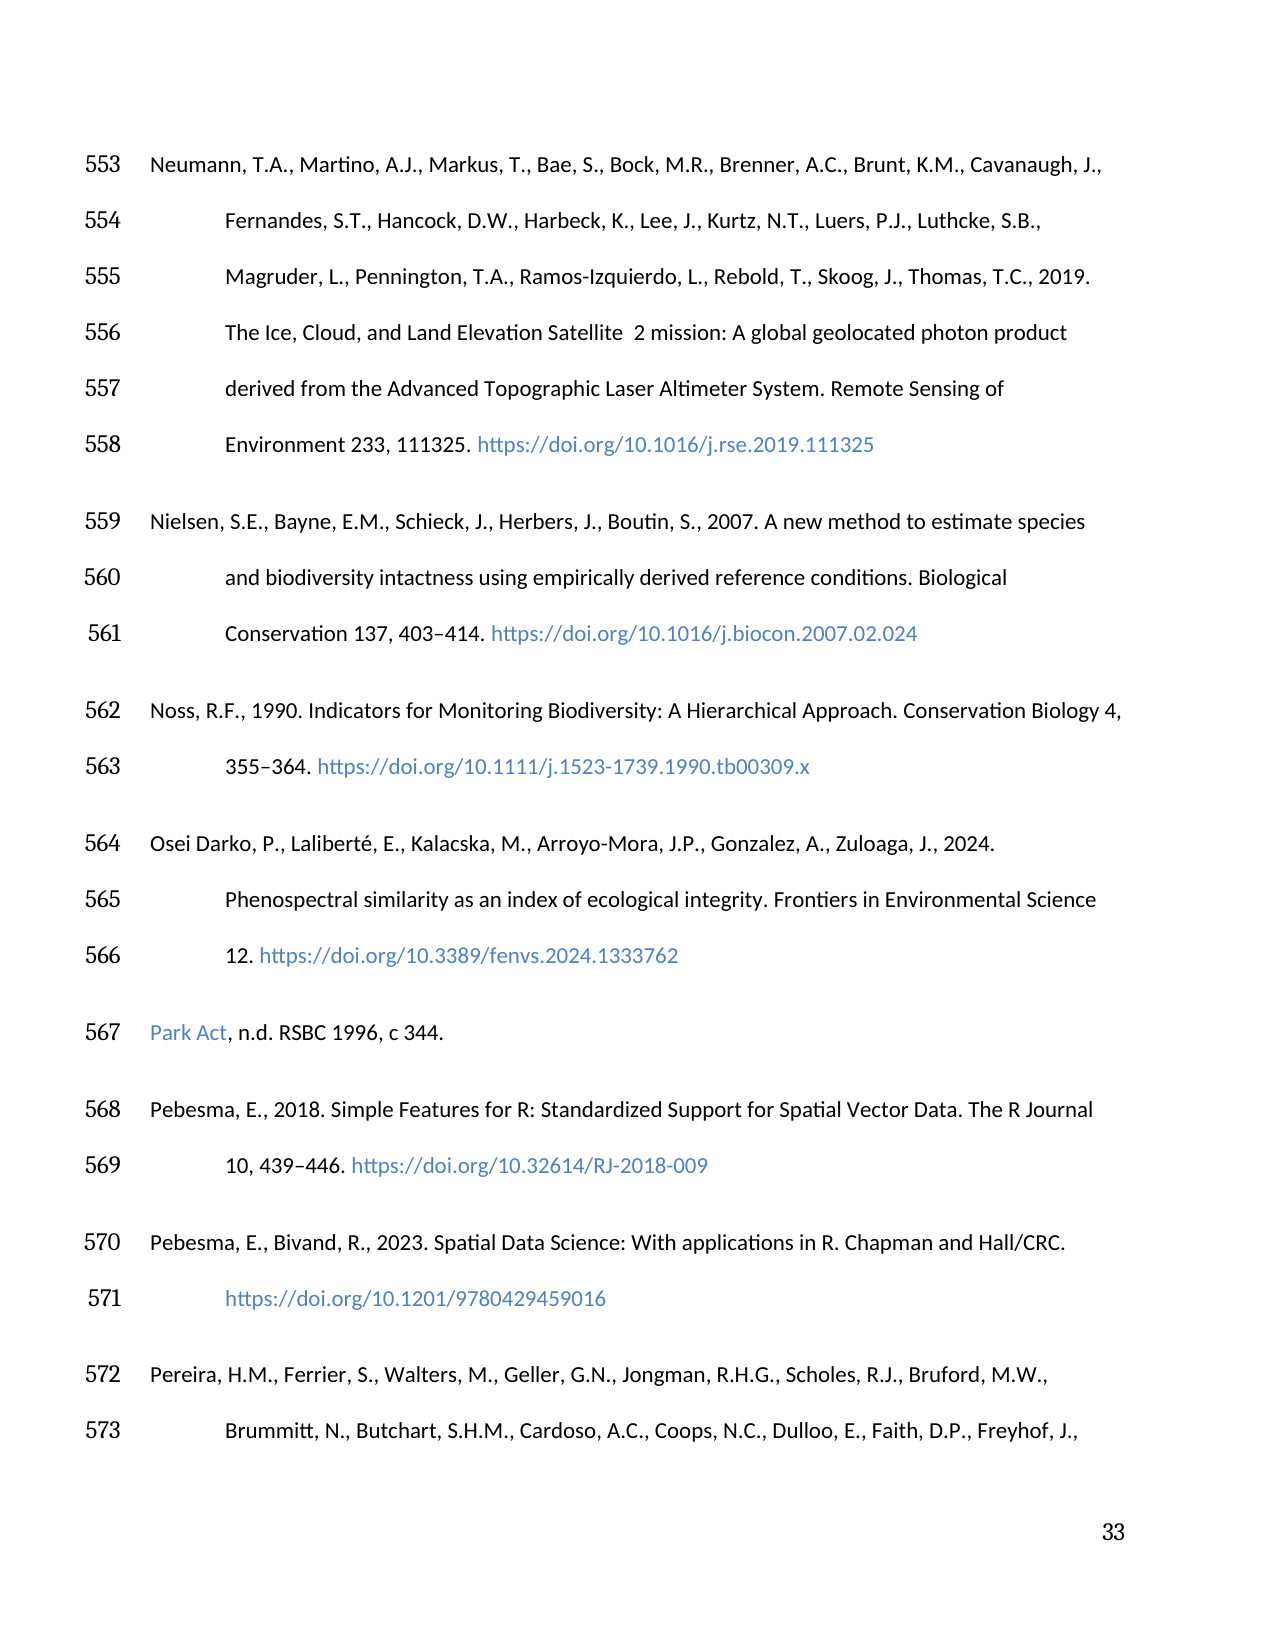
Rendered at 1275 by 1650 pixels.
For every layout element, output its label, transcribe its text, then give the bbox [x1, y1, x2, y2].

text Osei Darko, P., Laliberté, E., Kalacska, M., Arroyo-Mora, J.P., Gonzalez, A., Zuloaga, J., 2024. Phenospectral similarity as an index of ecological integrity. Frontiers in Environmental Science 12. https://doi.org/10.3389/fenvs.2024.1333762 [150, 829, 1125, 969]
text Pebesma, E., Bivand, R., 2023. Spatial Data Science: With applications in R. Chapman and Hall/CRC. https://doi.org/10.1201/9780429459016 [150, 1228, 1125, 1312]
text Neumann, T.A., Martino, A.J., Markus, T., Bae, S., Bock, M.R., Brenner, A.C., Brunt, K.M., Cavanaugh, J., Fernandes, S.T., Hancock, D.W., Harbeck, K., Lee, J., Kurtz, N.T., Luers, P.J., Luthcke, S.B., Magruder, L., Pennington, T.A., Ramos-Izquierdo, L., Rebold, T., Skoog, J., Thomas, T.C., 2019. The Ice, Cloud, and Land Elevation Satellite 2 mission: A global geolocated photon product derived from the Advanced Topographic Laser Altimeter System. Remote Sensing of Environment 233, 111325. https://doi.org/10.1016/j.rse.2019.111325 [150, 150, 1125, 458]
text Pebesma, E., 2018. Simple Features for R: Standardized Support for Spatial Vector Data. The R Journal 10, 439–446. https://doi.org/10.32614/RJ-2018-009 [150, 1095, 1125, 1179]
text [150, 1361, 1125, 1445]
text Nielsen, S.E., Bayne, E.M., Schieck, J., Herbers, J., Boutin, S., 2007. A new method to estimate species and biodiversity intactness using empirically derived reference conditions. Biological Conservation 137, 403–414. https://doi.org/10.1016/j.biocon.2007.02.024 [150, 507, 1125, 647]
text Park Act, n.d. RSBC 1996, c 344. [150, 1018, 1125, 1046]
text Noss, R.F., 1990. Indicators for Monitoring Biodiversity: A Hierarchical Approach. Conservation Biology 4, 355–364. https://doi.org/10.1111/j.1523-1739.1990.tb00309.x [150, 696, 1125, 780]
